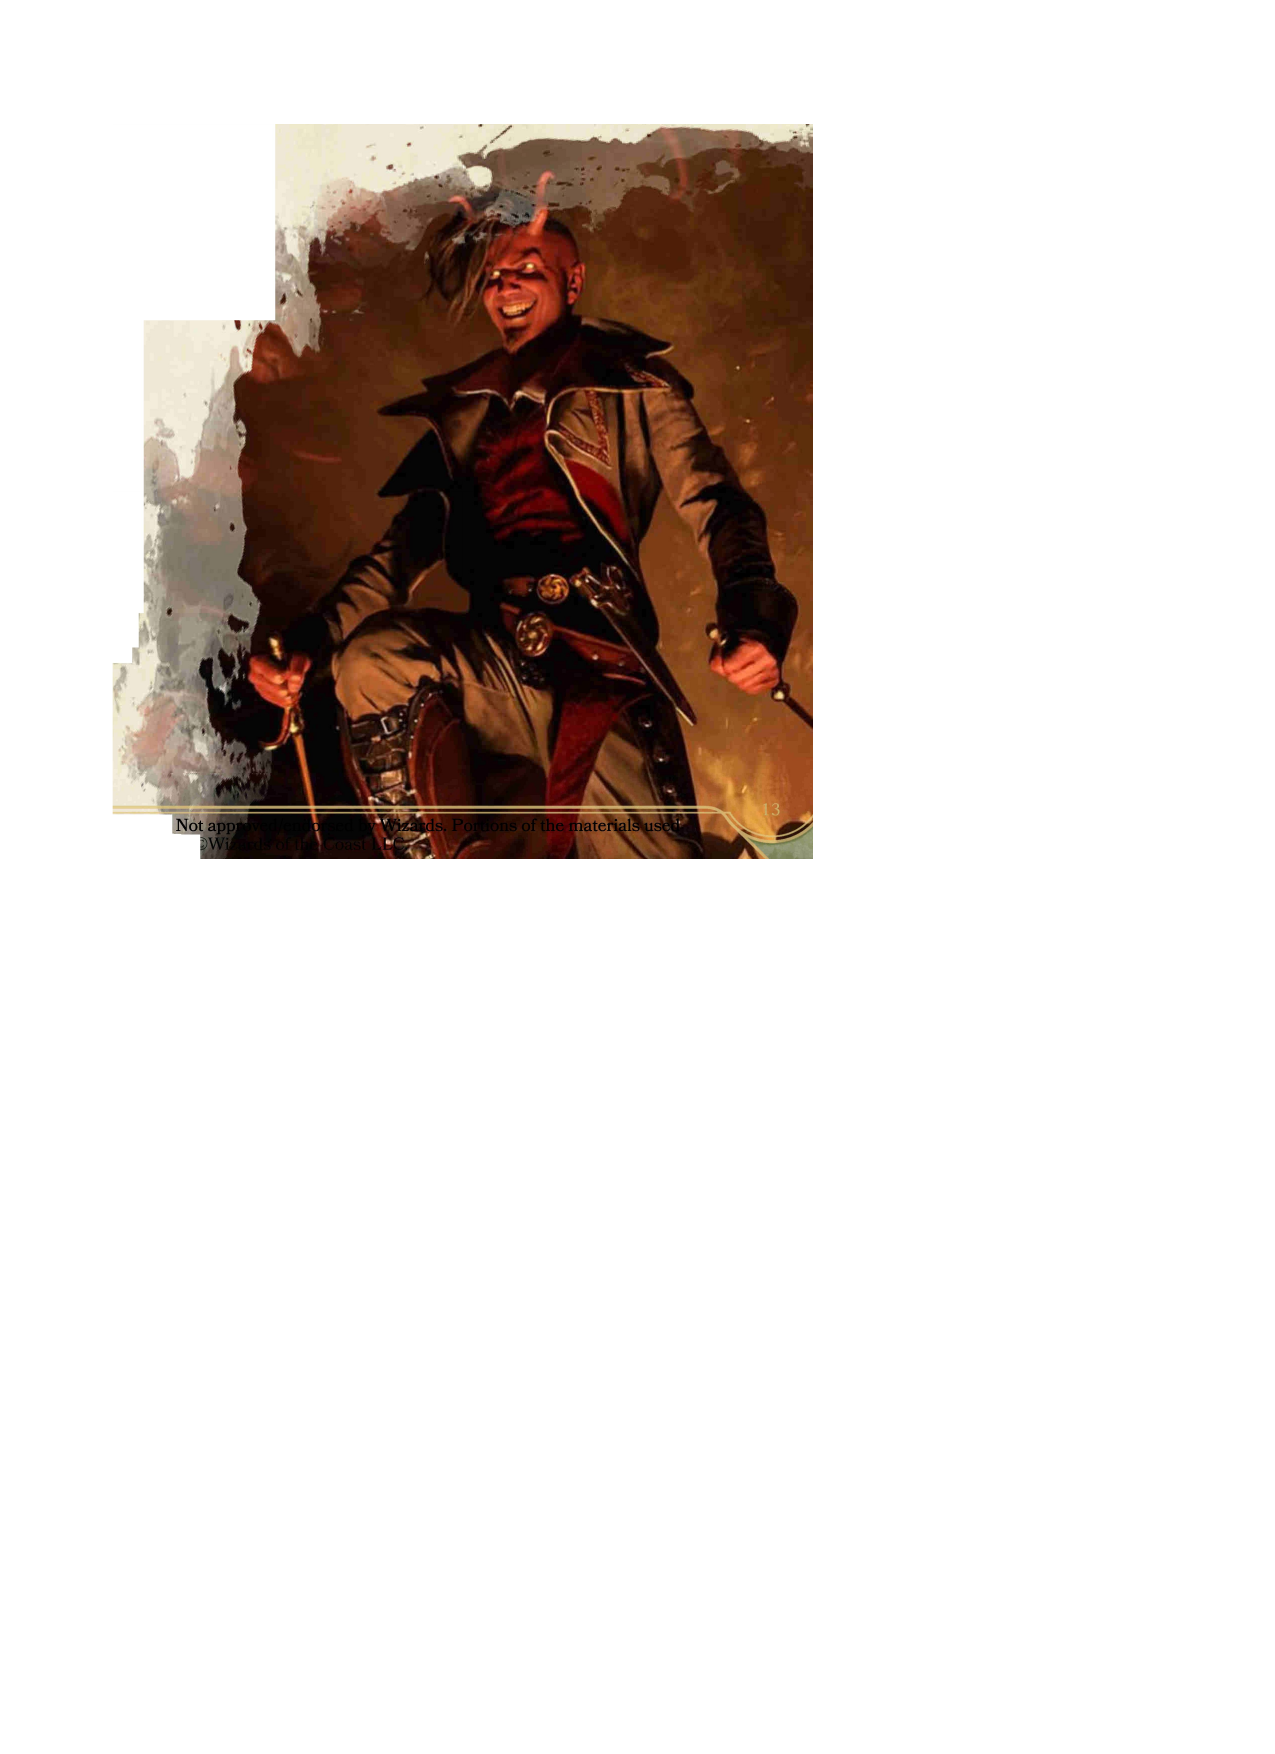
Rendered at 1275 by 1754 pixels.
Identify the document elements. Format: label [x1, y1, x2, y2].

picture [112, 124, 813, 859]
